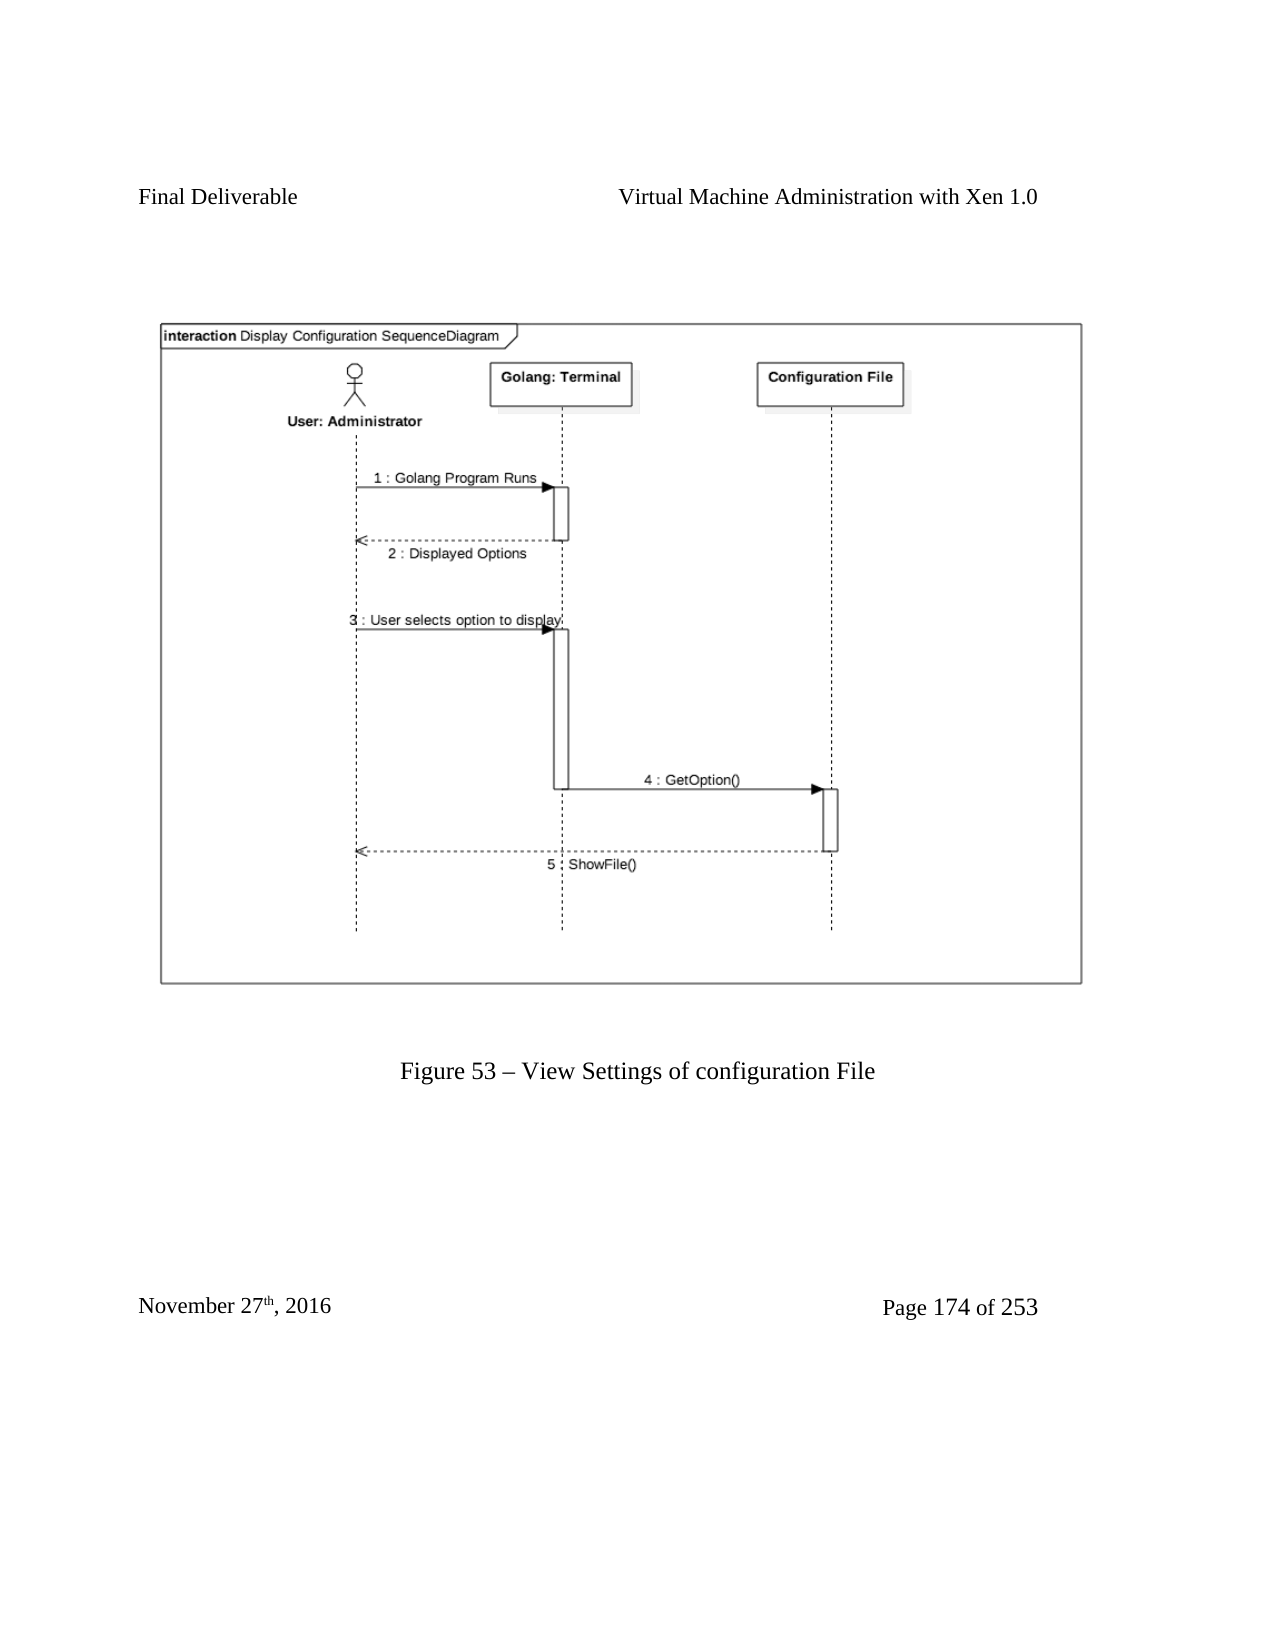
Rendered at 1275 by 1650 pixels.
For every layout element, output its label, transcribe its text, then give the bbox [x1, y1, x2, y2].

text Figure 53 – View Settings of configuration File [150, 1056, 1125, 1085]
picture [150, 313, 1125, 1028]
